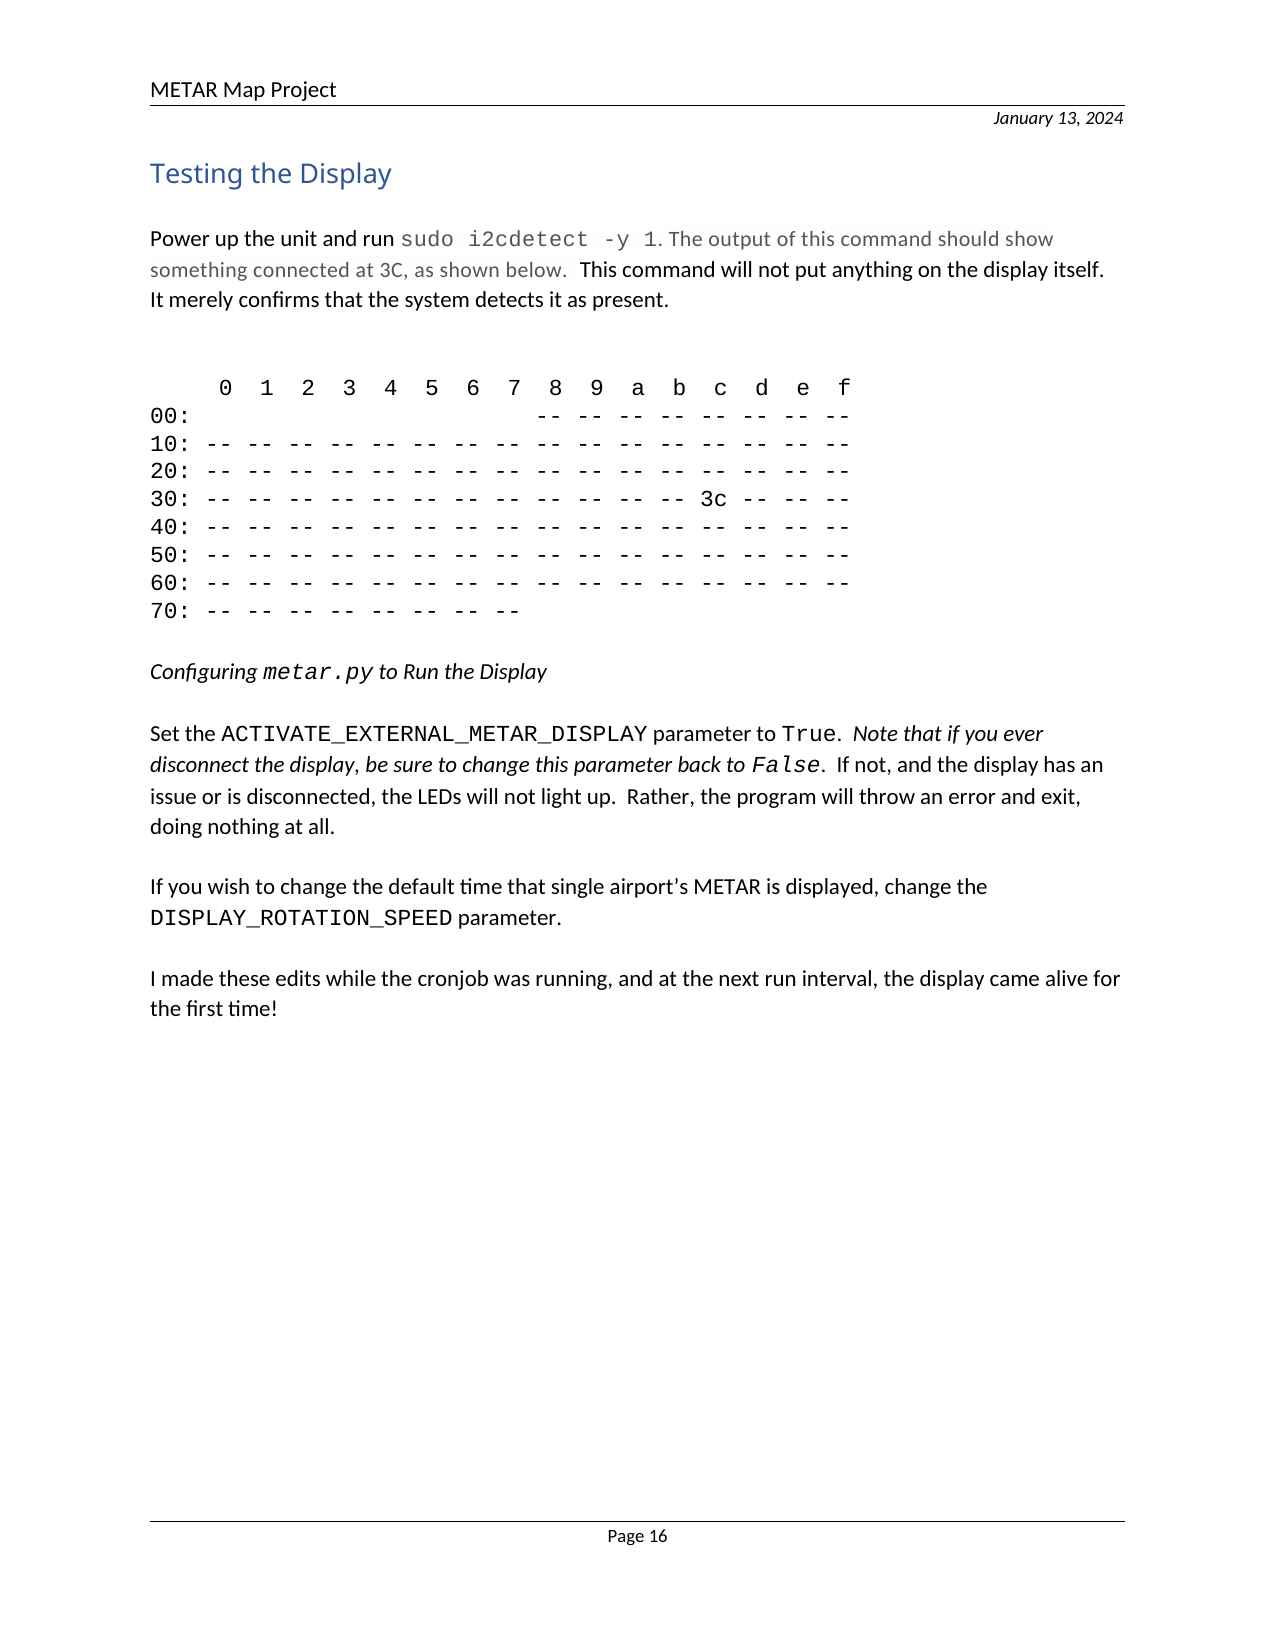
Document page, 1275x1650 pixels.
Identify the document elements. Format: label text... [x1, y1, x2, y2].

text Power up the unit and run sudo i2cdetect -y 1. The output of this command should show something connected at 3C, as shown below. This command will not put anything on the display itself. It merely confirms that the system detects it as present. [150, 224, 1125, 313]
text 40: -- -- -- -- -- -- -- -- -- -- -- -- -- -- -- -- [150, 516, 1125, 542]
text 70: -- -- -- -- -- -- -- -- [150, 599, 1125, 625]
text Set the ACTIVATE_EXTERNAL_METAR_DISPLAY parameter to True. Note that if you ever disconnect the display, be sure to change this parameter back to False. If not, and the display has an issue or is disconnected, the LEDs will not light up. Rather, the program will throw an error and exit, doing nothing at all. [150, 719, 1125, 840]
text 50: -- -- -- -- -- -- -- -- -- -- -- -- -- -- -- -- [150, 543, 1125, 569]
text 0 1 2 3 4 5 6 7 8 9 a b c d e f [150, 376, 1125, 402]
text 00: -- -- -- -- -- -- -- -- [150, 404, 1125, 430]
text If you wish to change the default time that single airport’s METAR is displayed, change the DISPLAY_ROTATION_SPEED parameter. [150, 872, 1125, 932]
text 60: -- -- -- -- -- -- -- -- -- -- -- -- -- -- -- -- [150, 571, 1125, 597]
text I made these edits while the cronjob was running, and at the next run interval, the display came alive for the first time! [150, 964, 1125, 1023]
text 20: -- -- -- -- -- -- -- -- -- -- -- -- -- -- -- -- [150, 460, 1125, 486]
text 10: -- -- -- -- -- -- -- -- -- -- -- -- -- -- -- -- [150, 432, 1125, 458]
text Configuring metar.py to Run the Display [150, 657, 1125, 687]
subtitle Testing the Display [150, 154, 1125, 191]
text 30: -- -- -- -- -- -- -- -- -- -- -- -- 3c -- -- -- [150, 488, 1125, 514]
